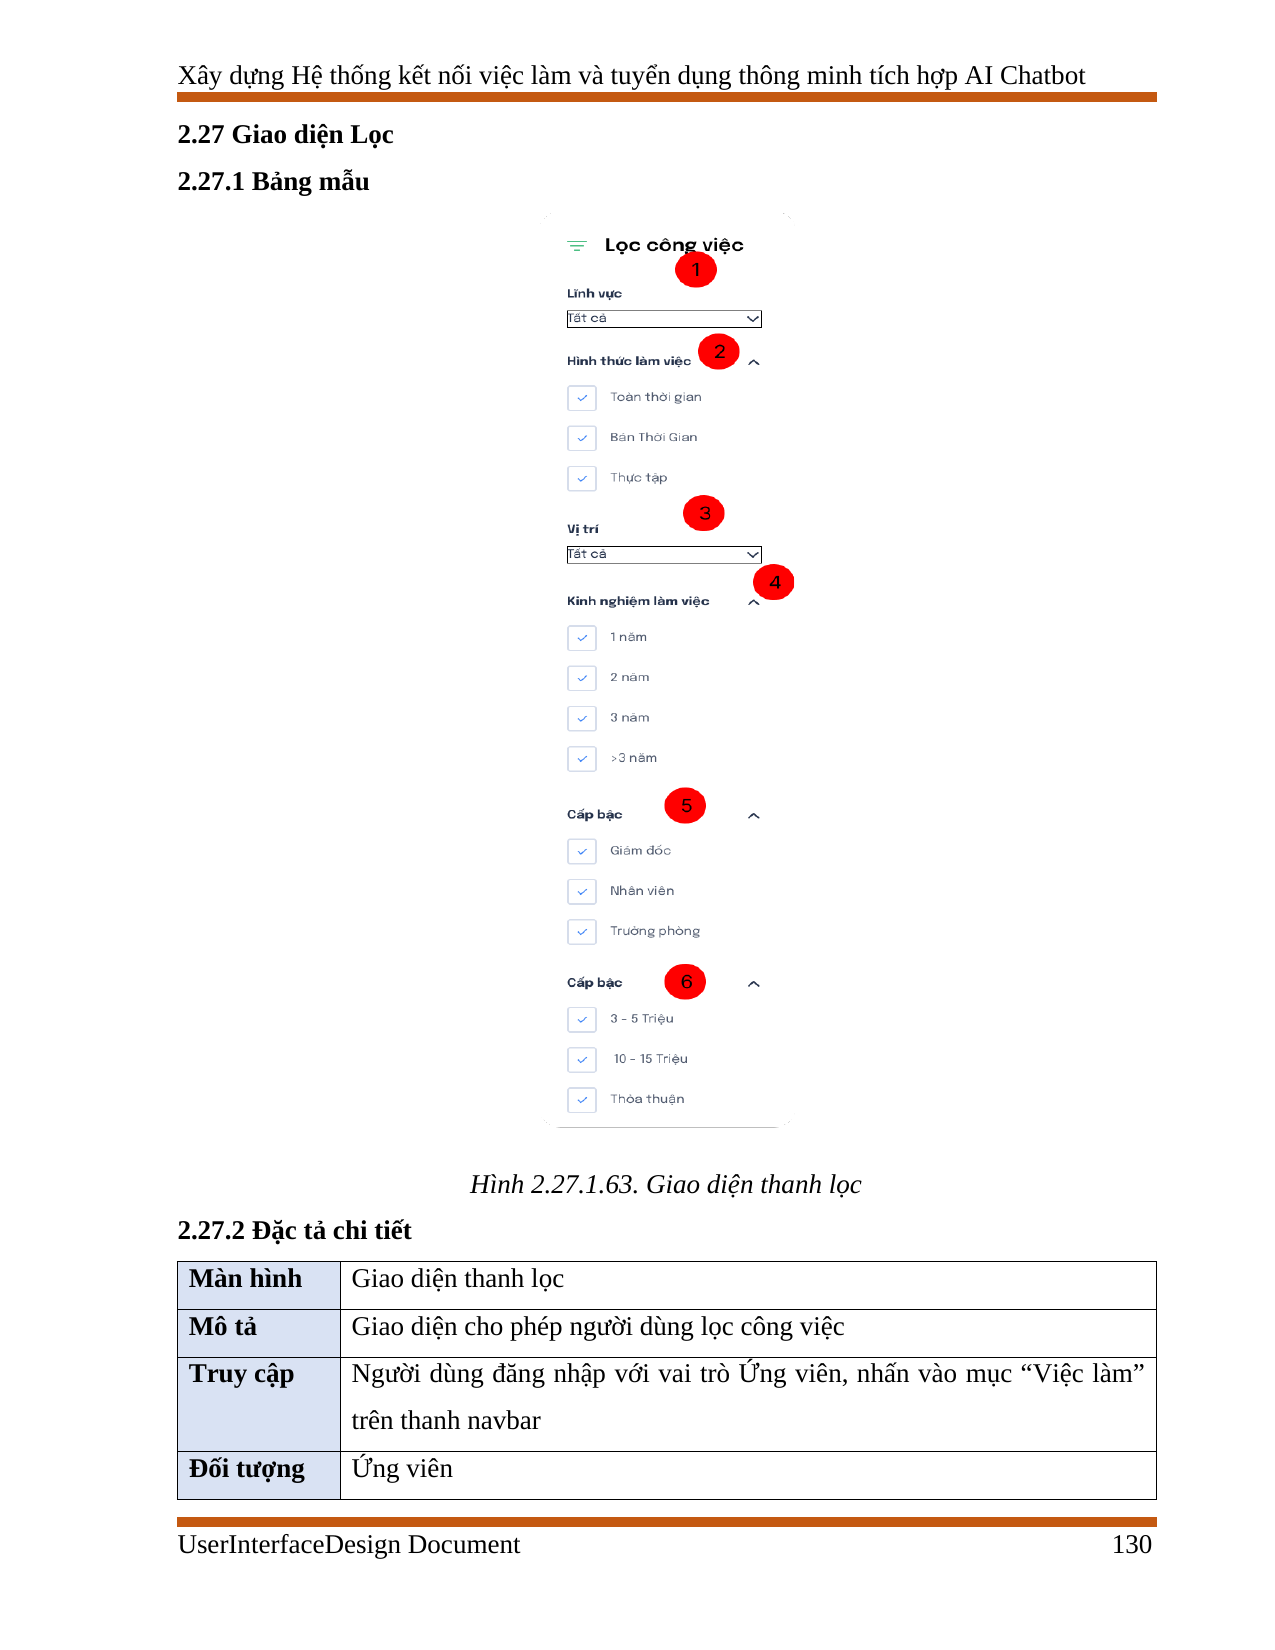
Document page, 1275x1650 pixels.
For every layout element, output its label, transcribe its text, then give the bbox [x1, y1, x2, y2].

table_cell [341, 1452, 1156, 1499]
subtitle 2.27.2 Đặc tả chi tiết [177, 1214, 1157, 1246]
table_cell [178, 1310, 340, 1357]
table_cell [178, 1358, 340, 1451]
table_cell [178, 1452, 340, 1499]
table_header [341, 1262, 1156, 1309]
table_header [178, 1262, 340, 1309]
subtitle 2.27 Giao diện Lọc [177, 118, 1157, 149]
subtitle 2.27.1 Bảng mẫu [177, 165, 1157, 196]
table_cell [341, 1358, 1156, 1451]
picture [539, 211, 795, 1153]
text Hình 2.27.1.63. Giao diện thanh lọc [177, 1168, 1157, 1199]
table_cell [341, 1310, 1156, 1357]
